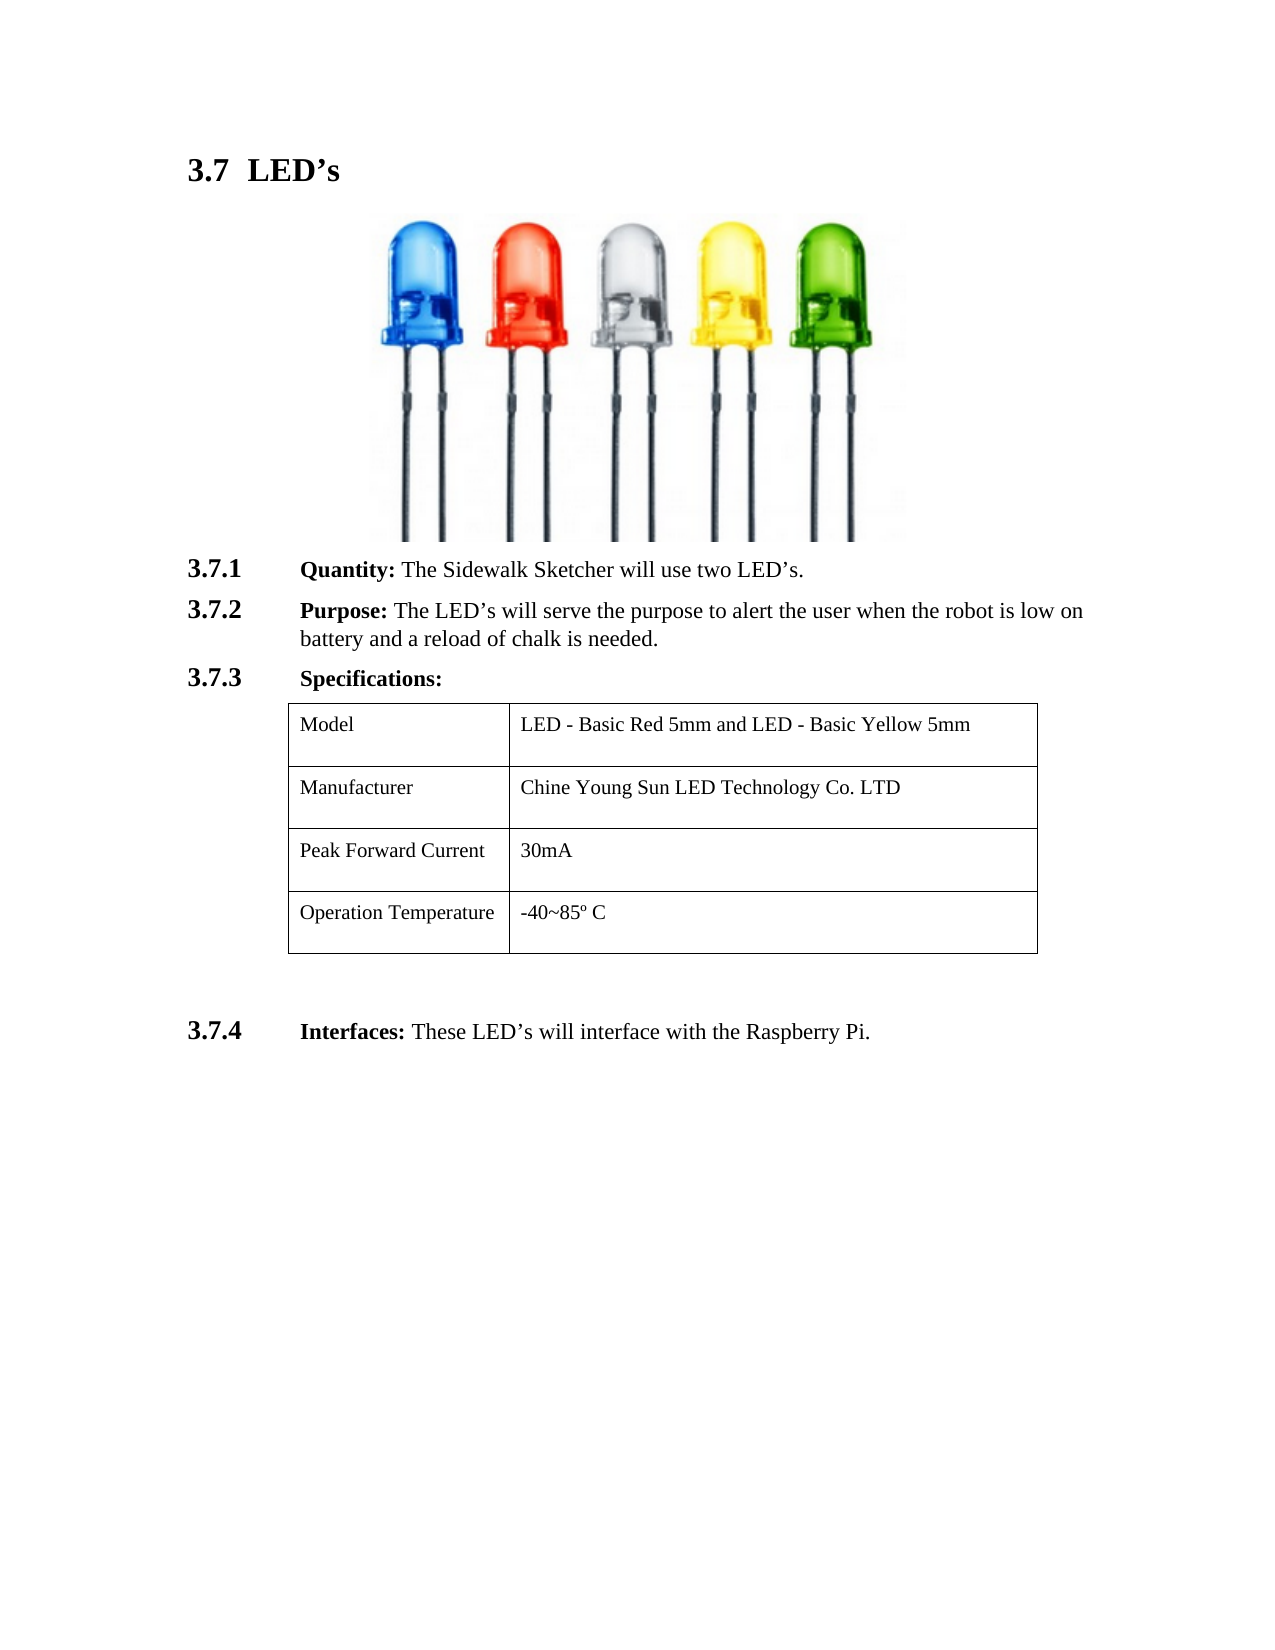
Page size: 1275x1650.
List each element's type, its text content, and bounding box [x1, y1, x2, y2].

table_header Model [289, 704, 509, 766]
subtitle LED’s [187, 150, 1087, 188]
table_cell Chine Young Sun LED Technology Co. LTD [510, 767, 1037, 828]
subtitle Quantity: The Sidewalk Sketcher will use two LED’s. [187, 552, 1087, 583]
subtitle Purpose: The LED’s will serve the purpose to alert the user when the robot is low on battery and a reload of chalk is needed. [187, 593, 1087, 651]
table_cell -40~85º C [510, 892, 1037, 953]
table_cell 30mA [510, 829, 1037, 891]
subtitle Interfaces: These LED’s will interface with the Raspberry Pi. [187, 1014, 1087, 1045]
table_cell Operation Temperature [289, 892, 509, 953]
table_header LED - Basic Red 5mm and LED - Basic Yellow 5mm [510, 704, 1037, 766]
table_cell Peak Forward Current [289, 829, 509, 891]
picture [368, 213, 907, 542]
subtitle Specifications: [187, 661, 1087, 692]
table_cell Manufacturer [289, 767, 509, 828]
